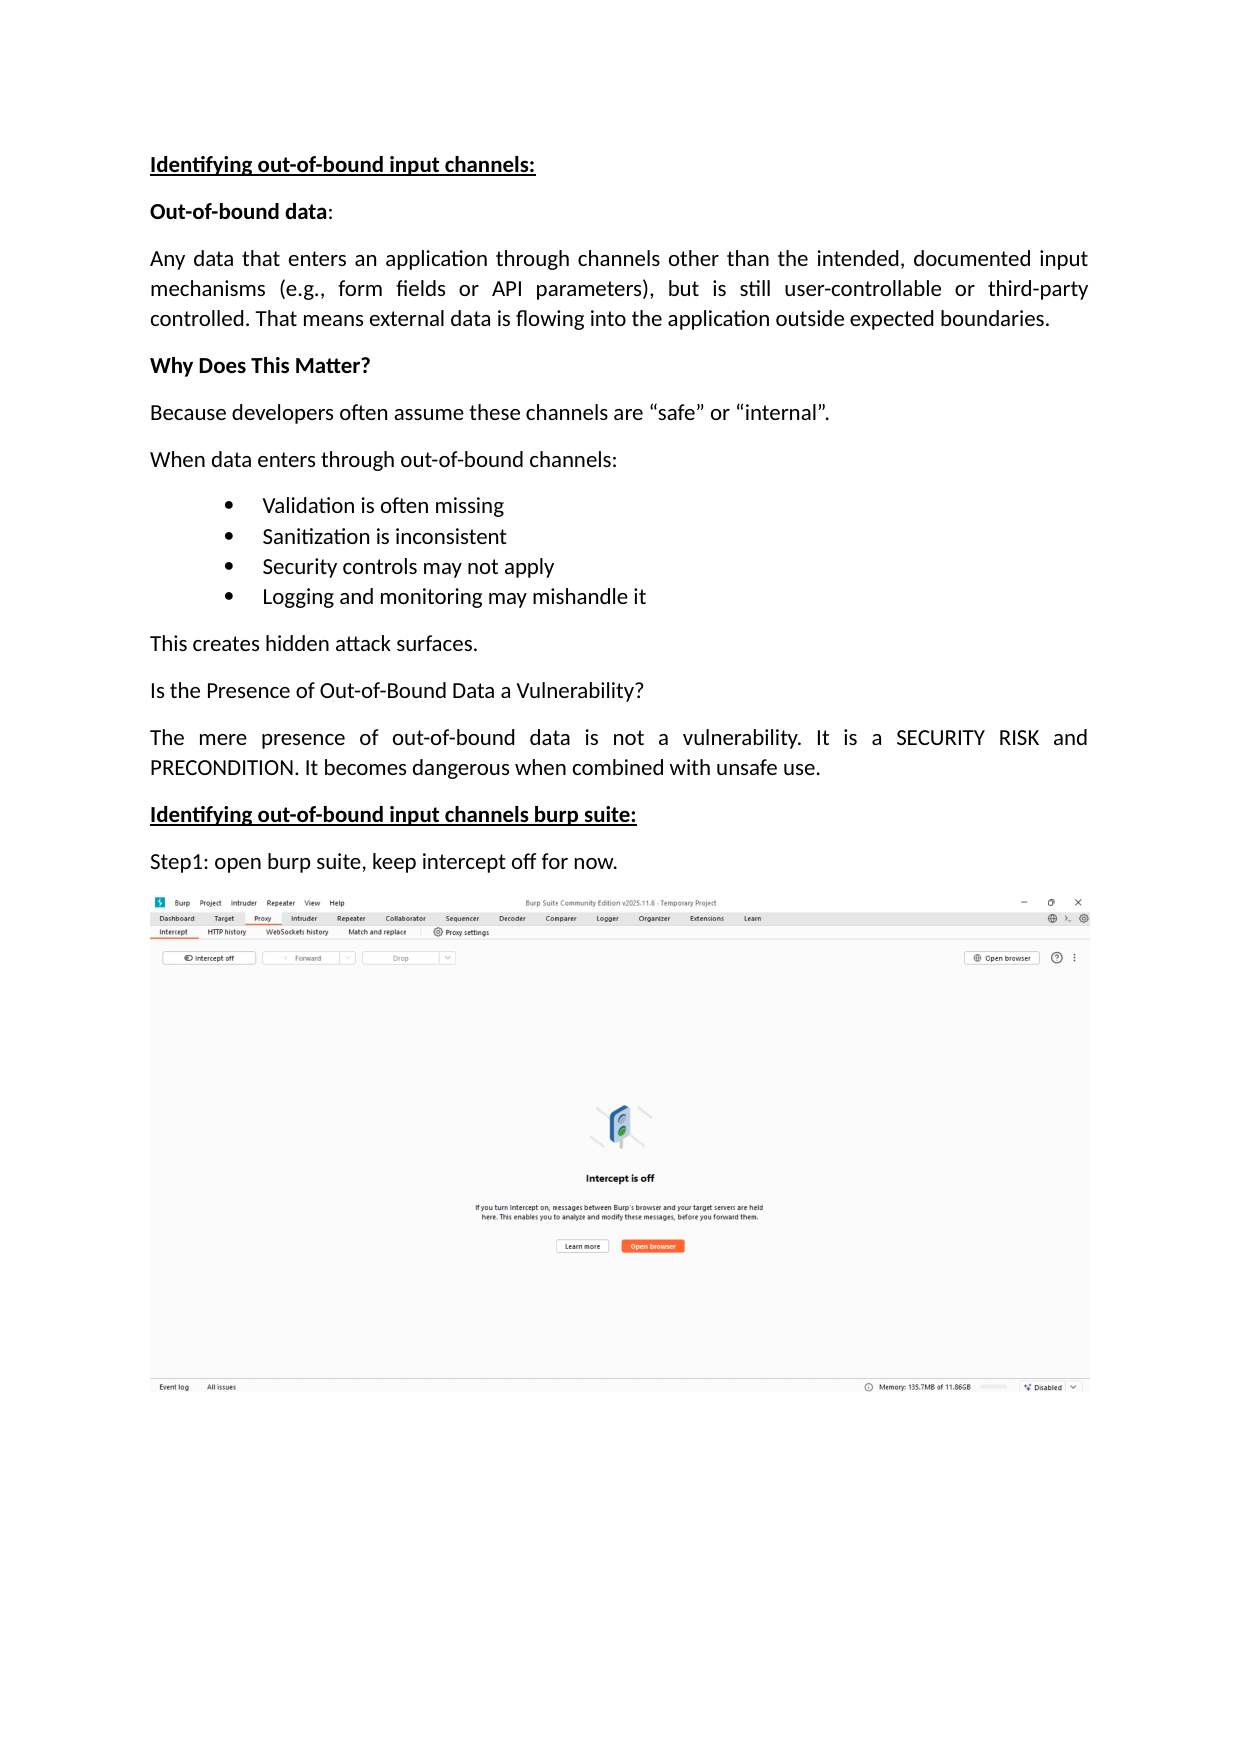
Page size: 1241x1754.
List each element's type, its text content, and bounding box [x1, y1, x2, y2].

text Identifying out-of-bound input channels: [150, 150, 1090, 178]
list Security controls may not apply [225, 552, 1090, 580]
list Sanitization is inconsistent [225, 522, 1090, 550]
text Is the Presence of Out-of-Bound Data a Vulnerability? [150, 676, 1090, 704]
text Identifying out-of-bound input channels burp suite: [150, 800, 1090, 828]
text This creates hidden attack surfaces. [150, 629, 1090, 657]
text When data enters through out-of-bound channels: [150, 445, 1090, 473]
text Step1: open burp suite, keep intercept off for now. [150, 847, 1090, 875]
text Out-of-bound data: [150, 197, 1090, 225]
text Why Does This Matter? [150, 351, 1090, 379]
text Any data that enters an application through channels other than the intended, documented input mechanisms (e.g., form fields or API parameters), but is still user-controllable or third-party controlled. That means external data is flowing into the application outside expected boundaries. [150, 244, 1090, 332]
list Logging and monitoring may mishandle it [225, 582, 1090, 610]
text The mere presence of out-of-bound data is not a vulnerability. It is a SECURITY RISK and PRECONDITION. It becomes dangerous when combined with unsafe use. [150, 723, 1090, 781]
picture [150, 893, 1091, 1392]
text Because developers often assume these channels are “safe” or “internal”. [150, 398, 1090, 426]
list Validation is often missing [225, 492, 1090, 520]
